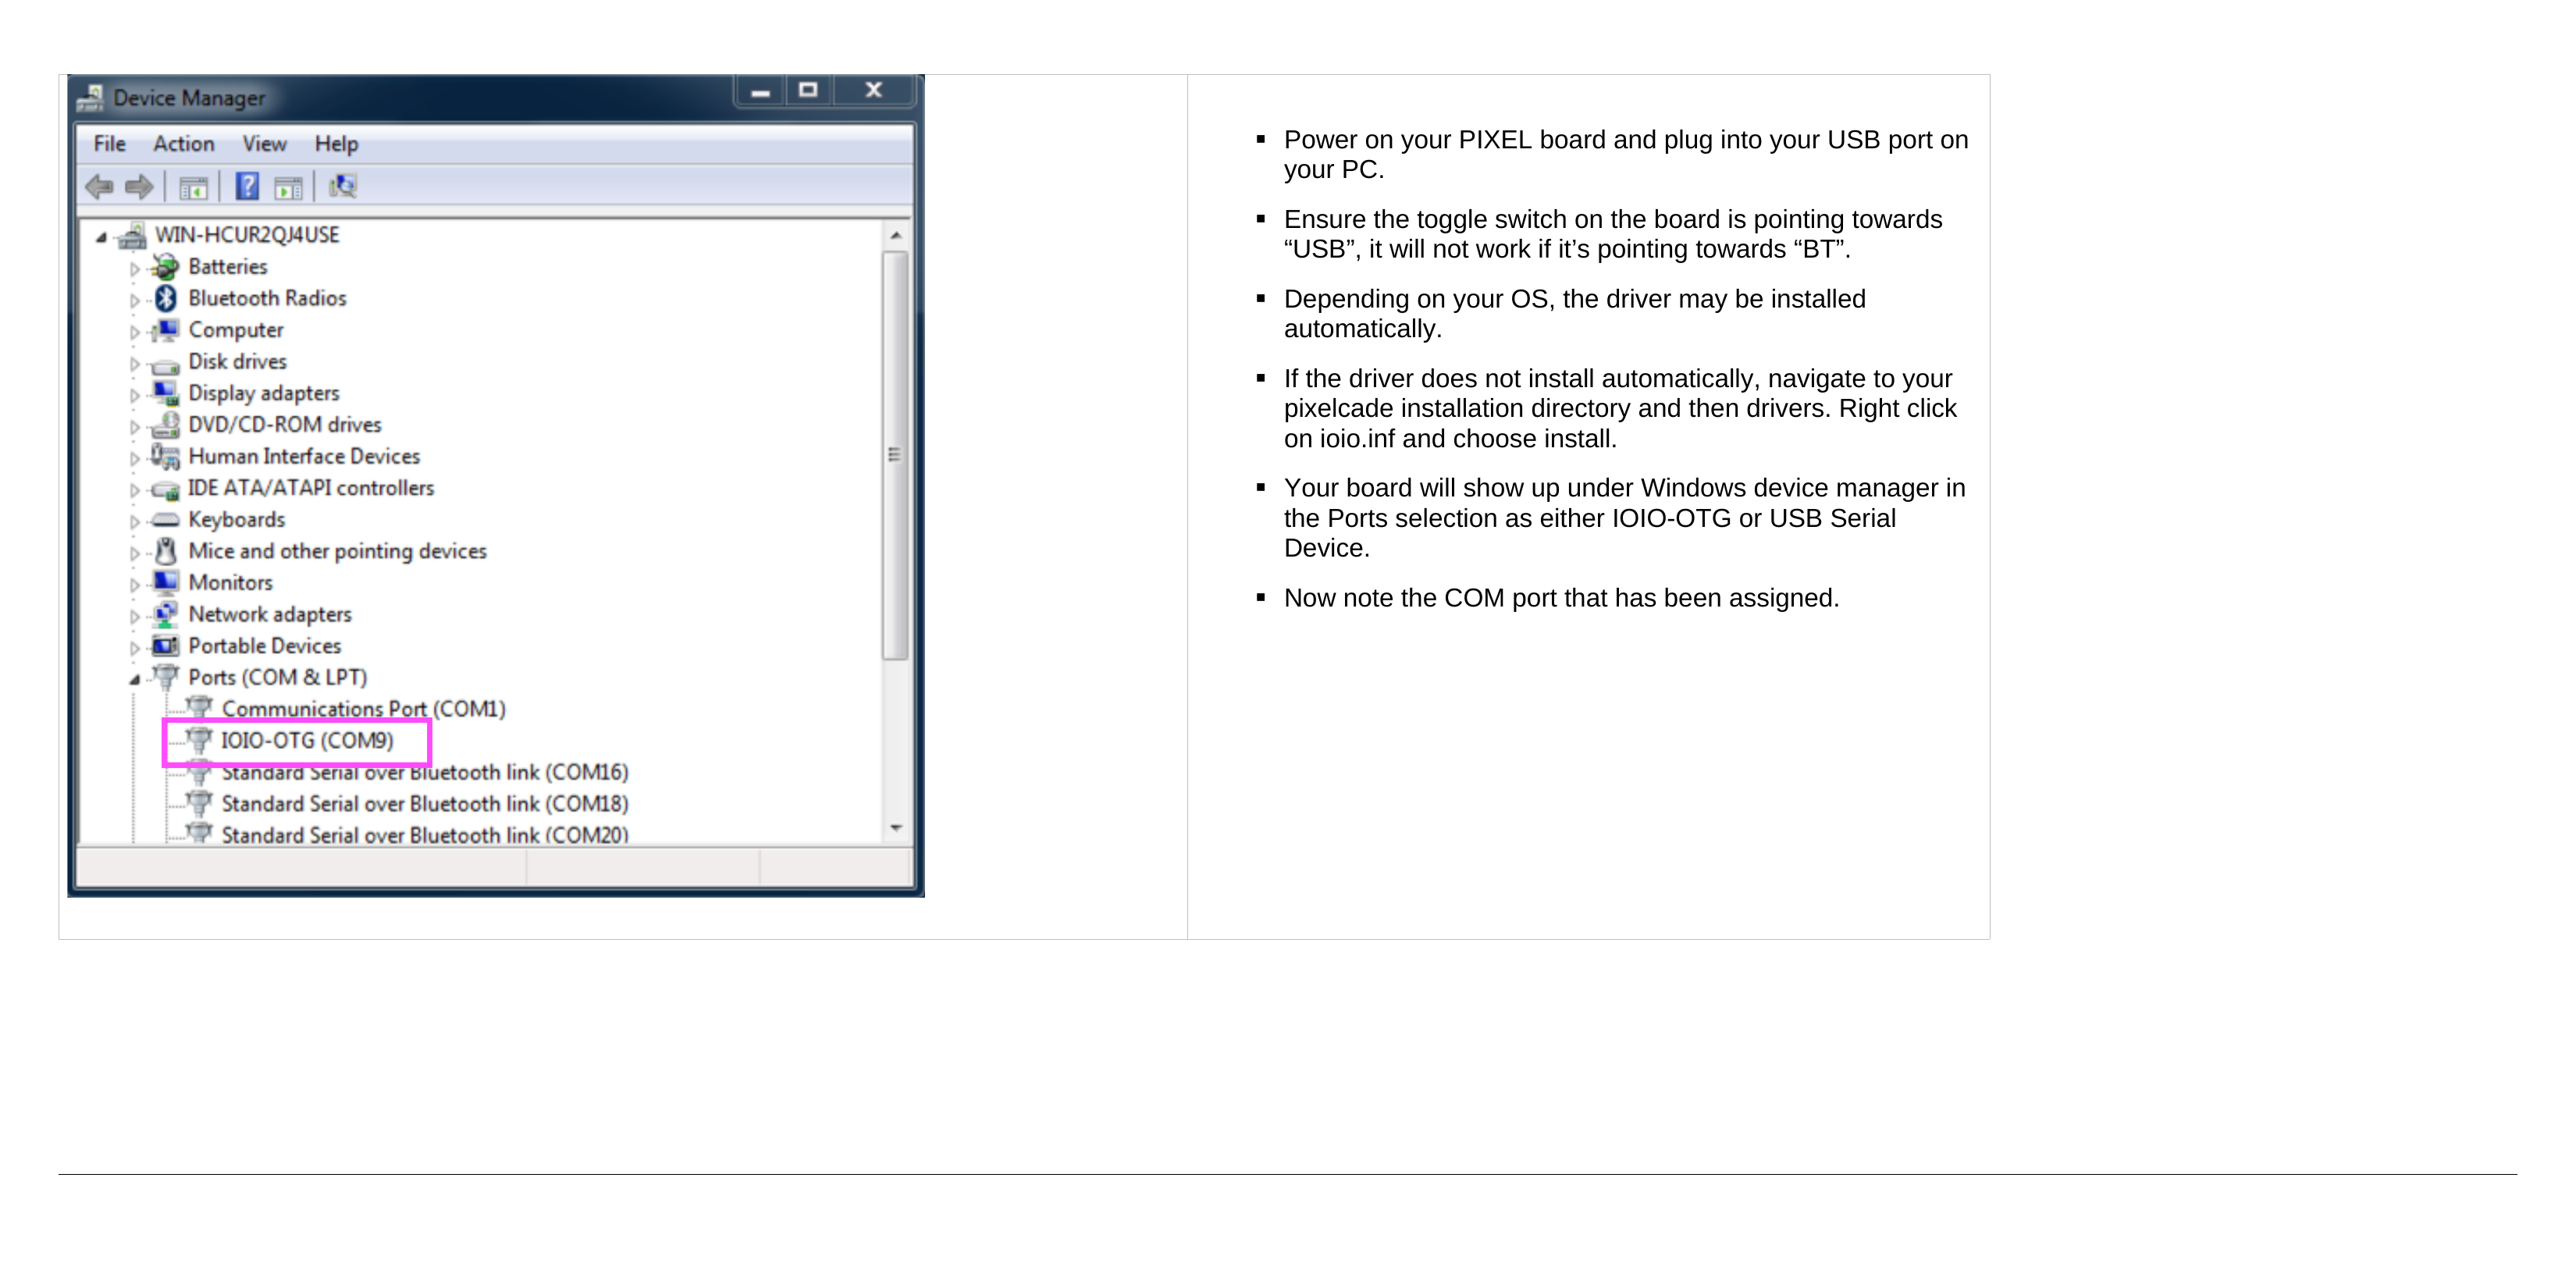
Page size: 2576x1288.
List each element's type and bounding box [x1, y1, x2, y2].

table_cell [59, 75, 1187, 939]
picture [67, 74, 925, 898]
table_cell [1188, 75, 1990, 939]
